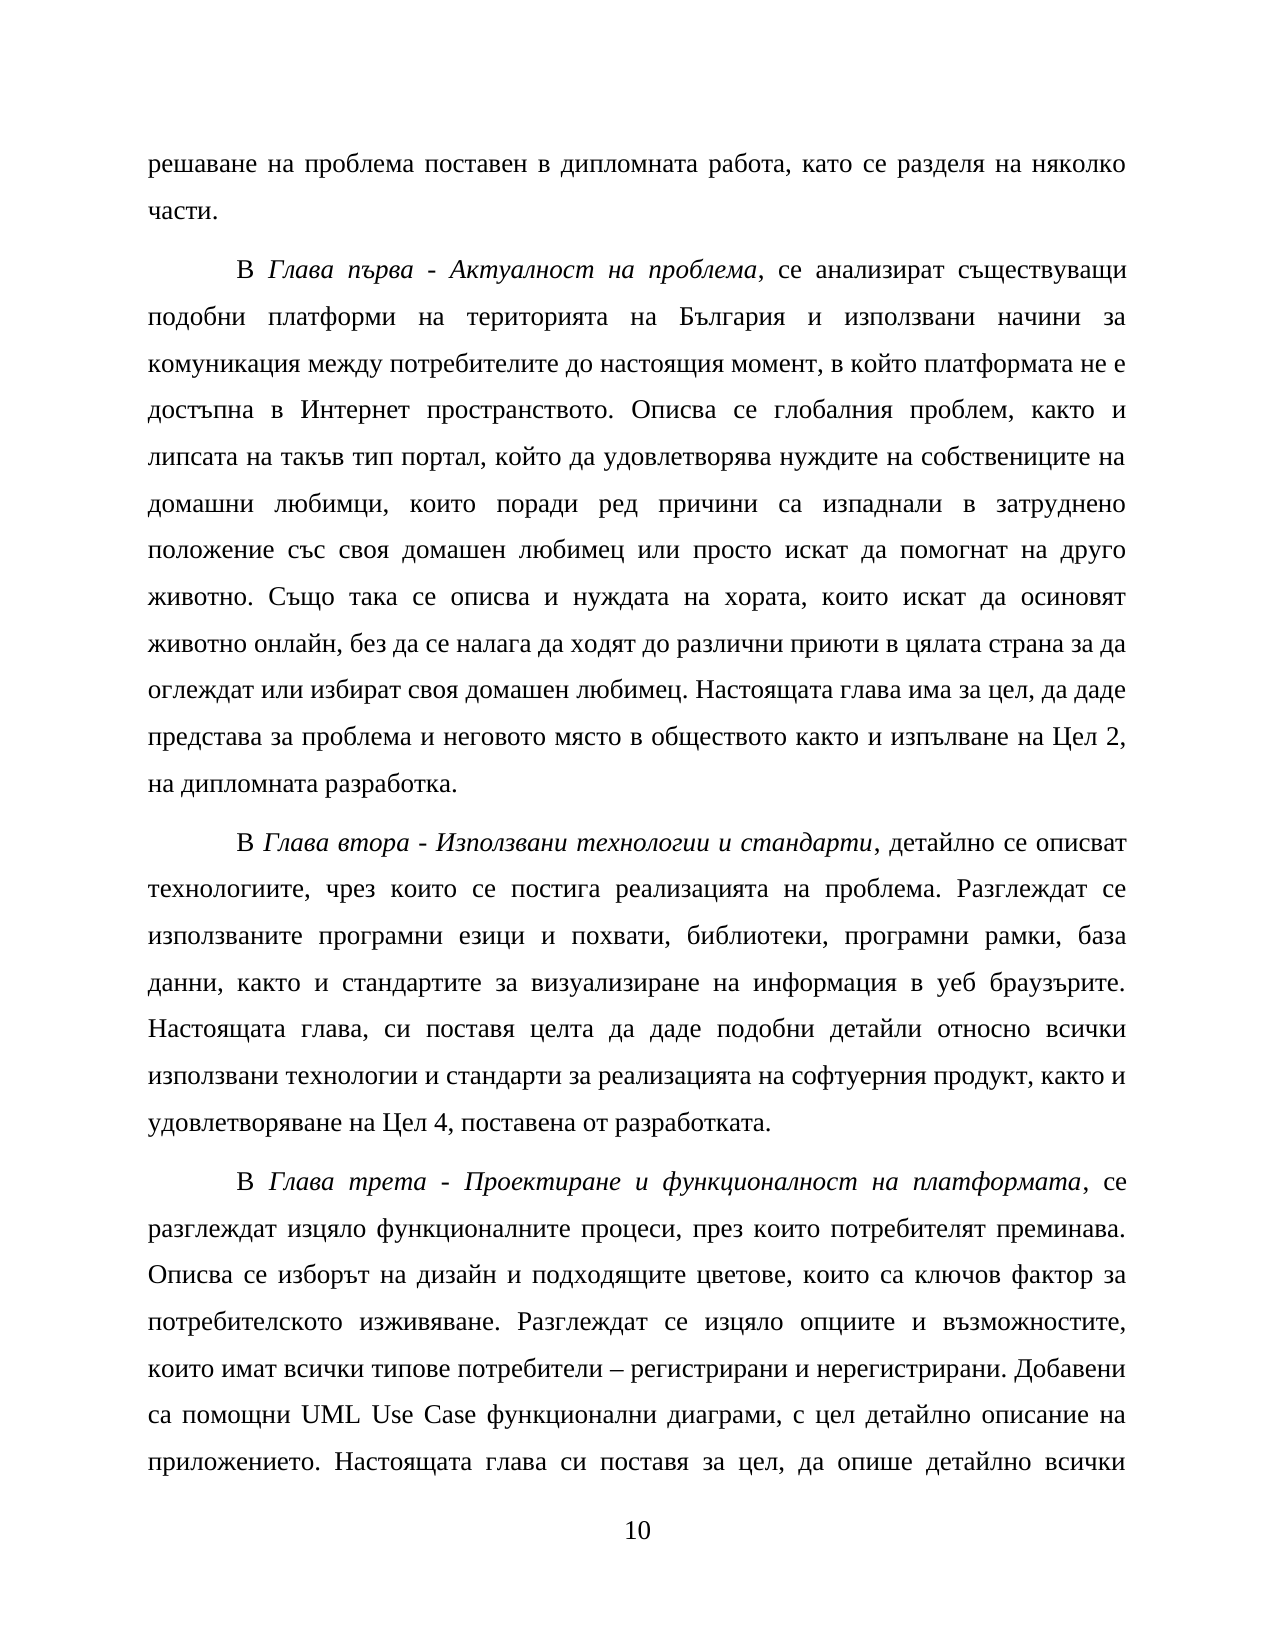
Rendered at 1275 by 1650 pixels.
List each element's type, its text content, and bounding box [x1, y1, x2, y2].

text В Глава втора - Използвани технологии и стандарти, детайлно се описват технологиите, чрез които се постига реализацията на проблема. Разглеждат се използваните програмни езици и похвати, библиотеки, програмни рамки, база данни, както и стандартите за визуализиране на информация в уеб браузърите. Настоящата глава, си поставя целта да даде подобни детайли относно всички използвани технологии и стандарти за реализацията на софтуерния продукт, както и удовлетворяване на Цел 4, поставена от разработката. [148, 826, 1127, 1137]
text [148, 148, 1127, 225]
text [148, 1165, 1127, 1476]
text В Глава първа - Актуалност на проблема, се анализират съществуващи подобни платформи на територията на България и използвани начини за комуникация между потребителите до настоящия момент, в който платформата не е достъпна в Интернет пространството. Описва се глобалния проблем, както и липсата на такъв тип портал, който да удовлетворява нуждите на собствениците на домашни любимци, които поради ред причини са изпаднали в затруднено положение със своя домашен любимец или просто искат да помогнат на друго животно. Също така се описва и нуждата на хората, които искат да осиновят животно онлайн, без да се налага да ходят до различни приюти в цялата страна за да оглеждат или избират своя домашен любимец. Настоящата глава има за цел, да даде представа за проблема и неговото място в обществото както и изпълване на Цел 2, на дипломната разработка. [148, 253, 1127, 798]
